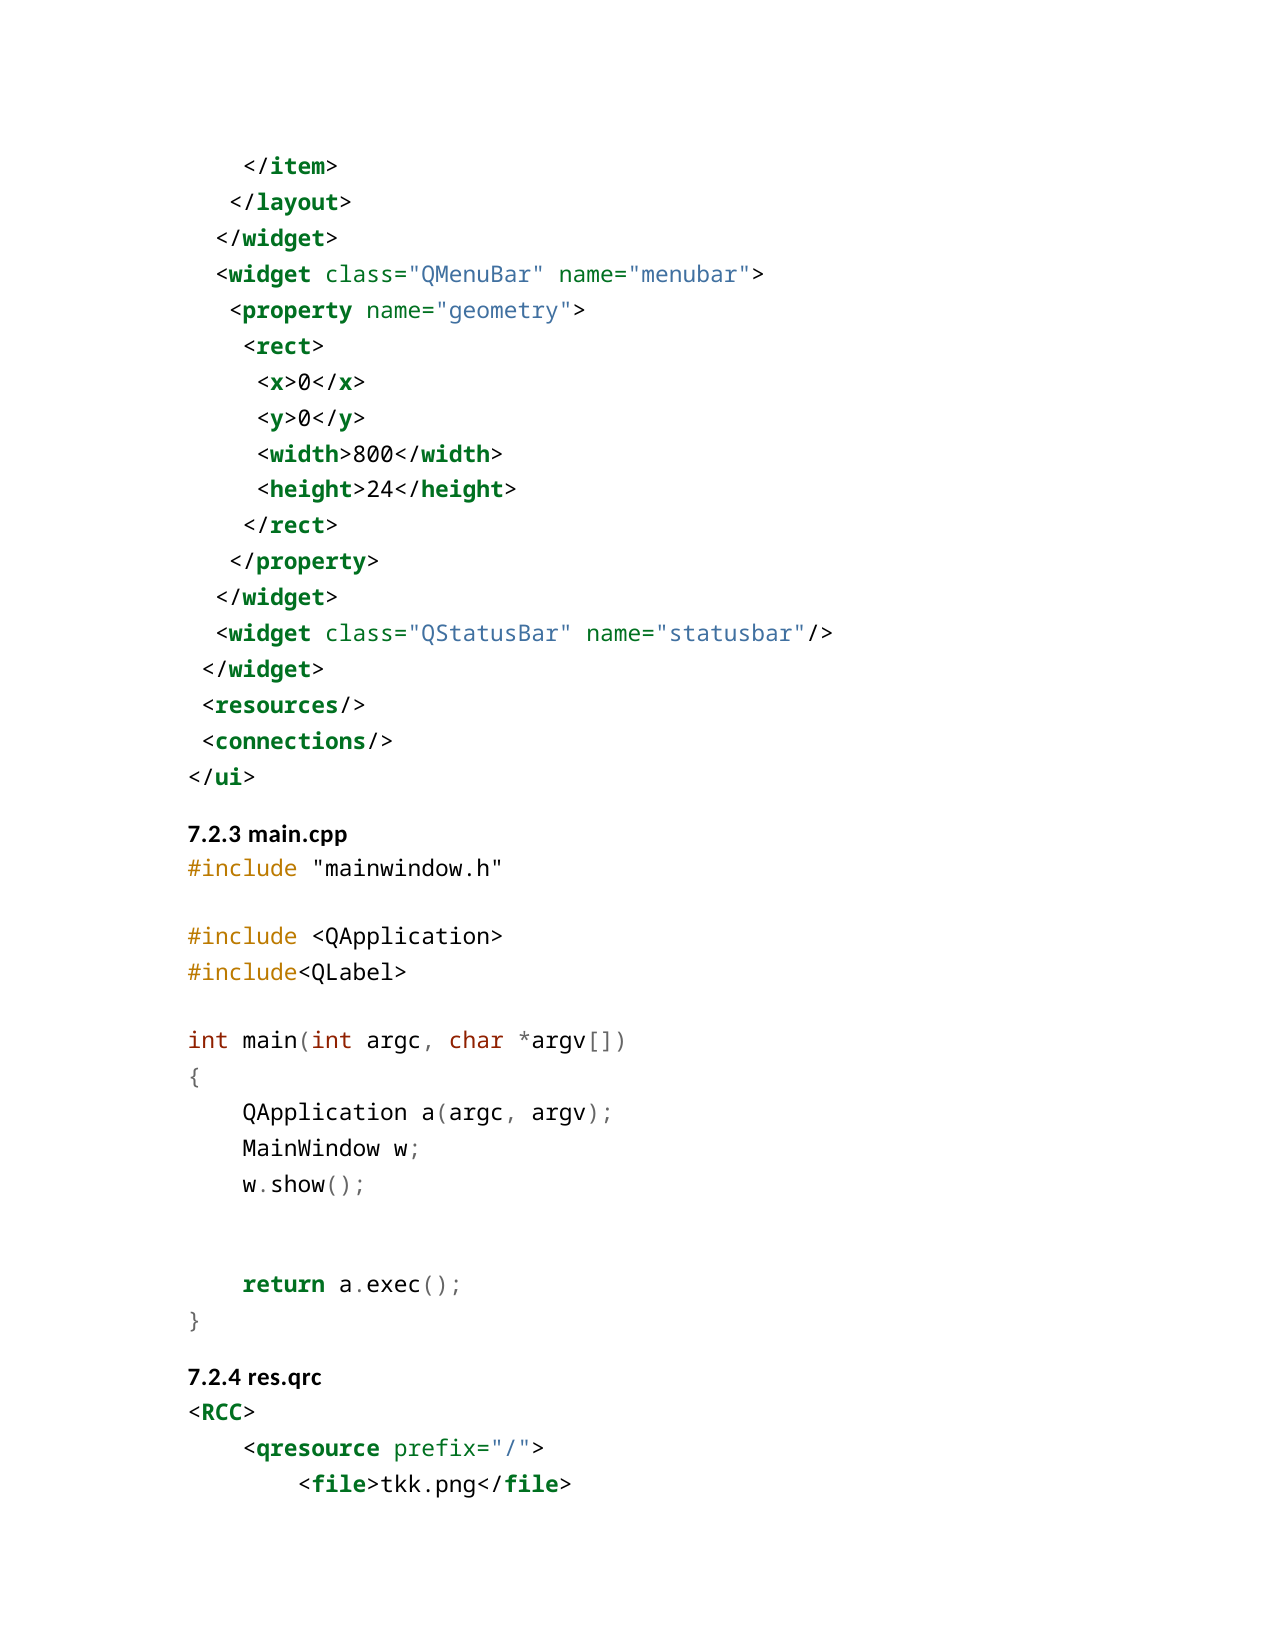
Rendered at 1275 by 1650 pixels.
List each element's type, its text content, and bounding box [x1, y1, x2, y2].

text #include "mainwindow.h" #include <QApplication> #include<QLabel> int main(int argc, char *argv[]) { QApplication a(argc, argv); MainWindow w; w.show(); return a.exec(); } [187, 852, 1087, 1336]
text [187, 150, 1087, 792]
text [187, 1396, 1087, 1499]
subtitle 7.2.4 res.qrc [187, 1361, 1087, 1392]
subtitle 7.2.3 main.cpp [187, 818, 1087, 848]
